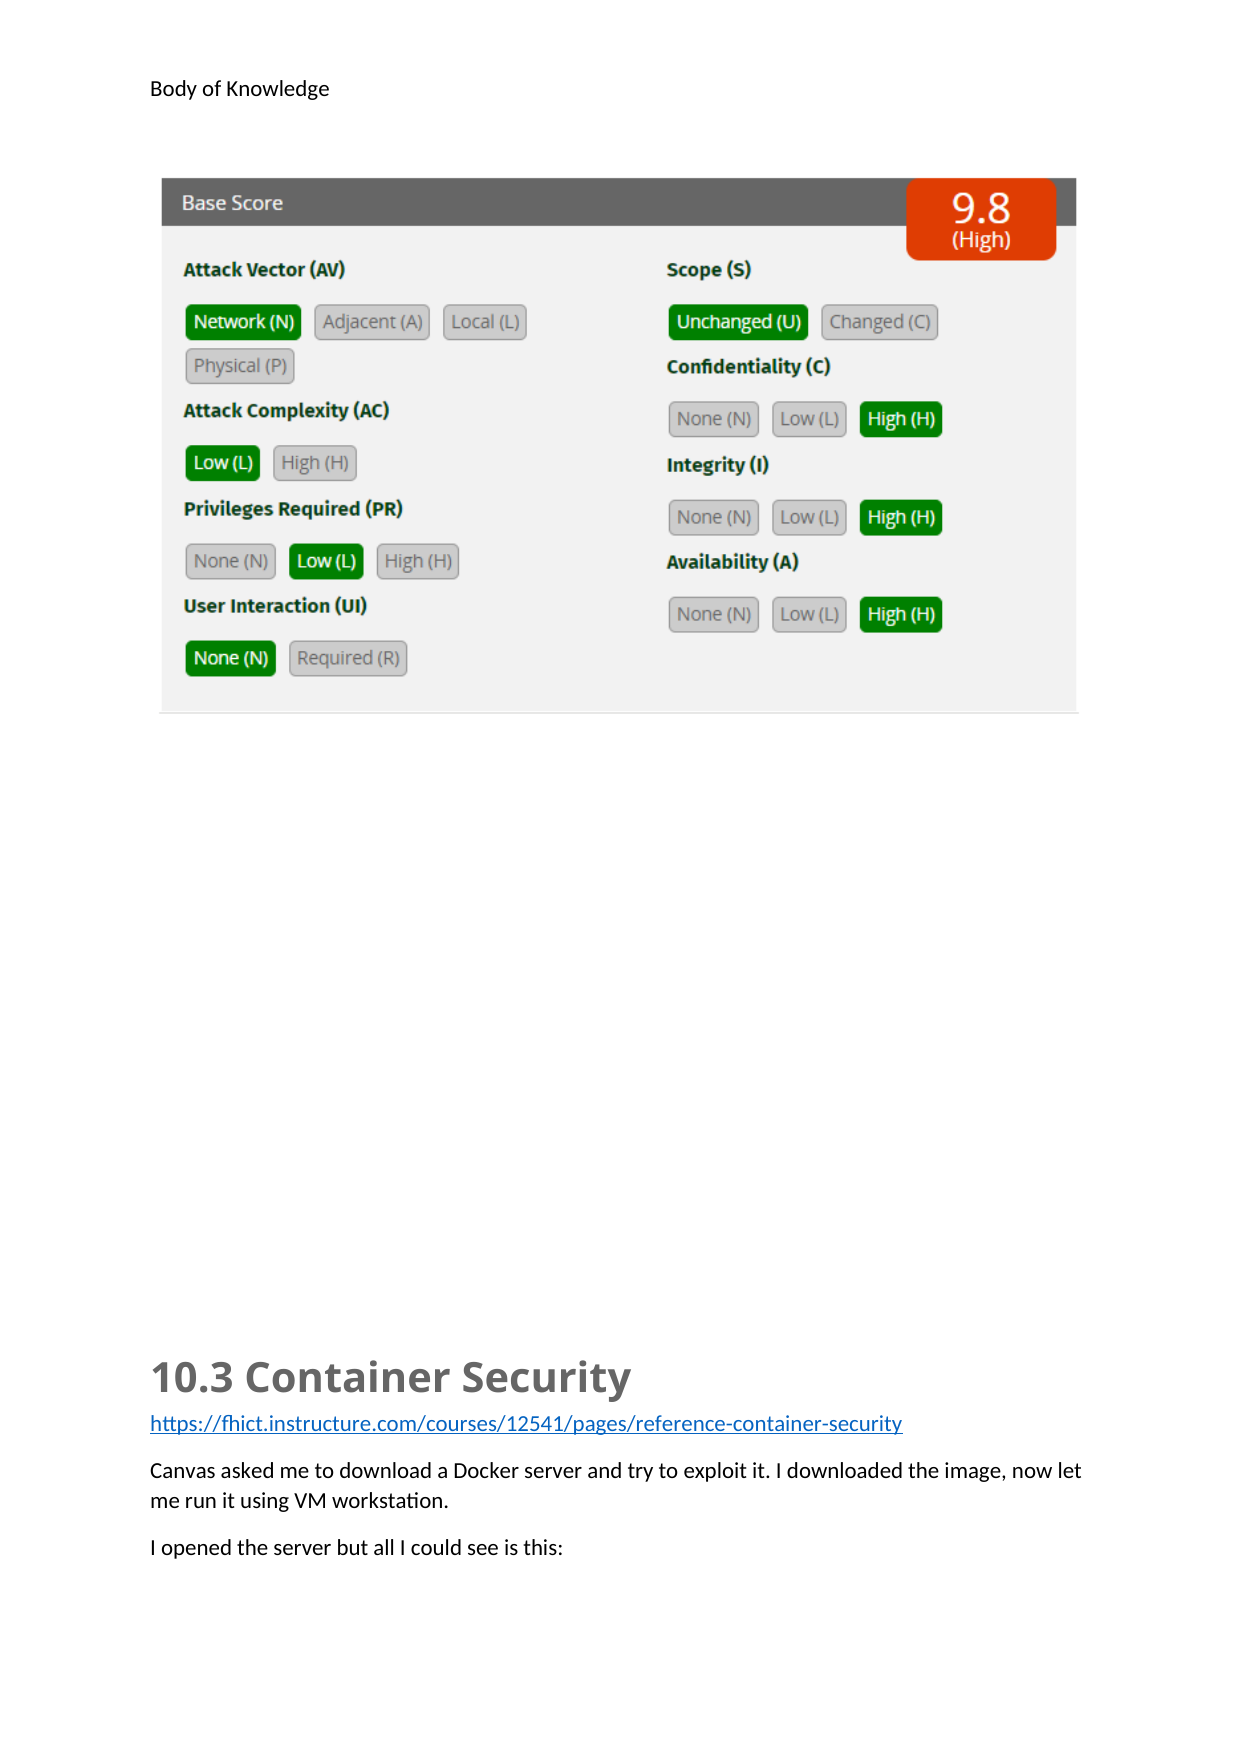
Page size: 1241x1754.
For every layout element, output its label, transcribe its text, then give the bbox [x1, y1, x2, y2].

text https://fhict.instructure.com/courses/12541/pages/reference-container-security [150, 1409, 1090, 1437]
picture [150, 150, 1091, 759]
text I opened the server but all I could see is this: [150, 1533, 1090, 1561]
text Canvas asked me to download a Docker server and try to exploit it. I downloaded the image, now let me run it using VM workstation. [150, 1456, 1090, 1514]
subtitle 10.3 Container Security [150, 1348, 1090, 1404]
